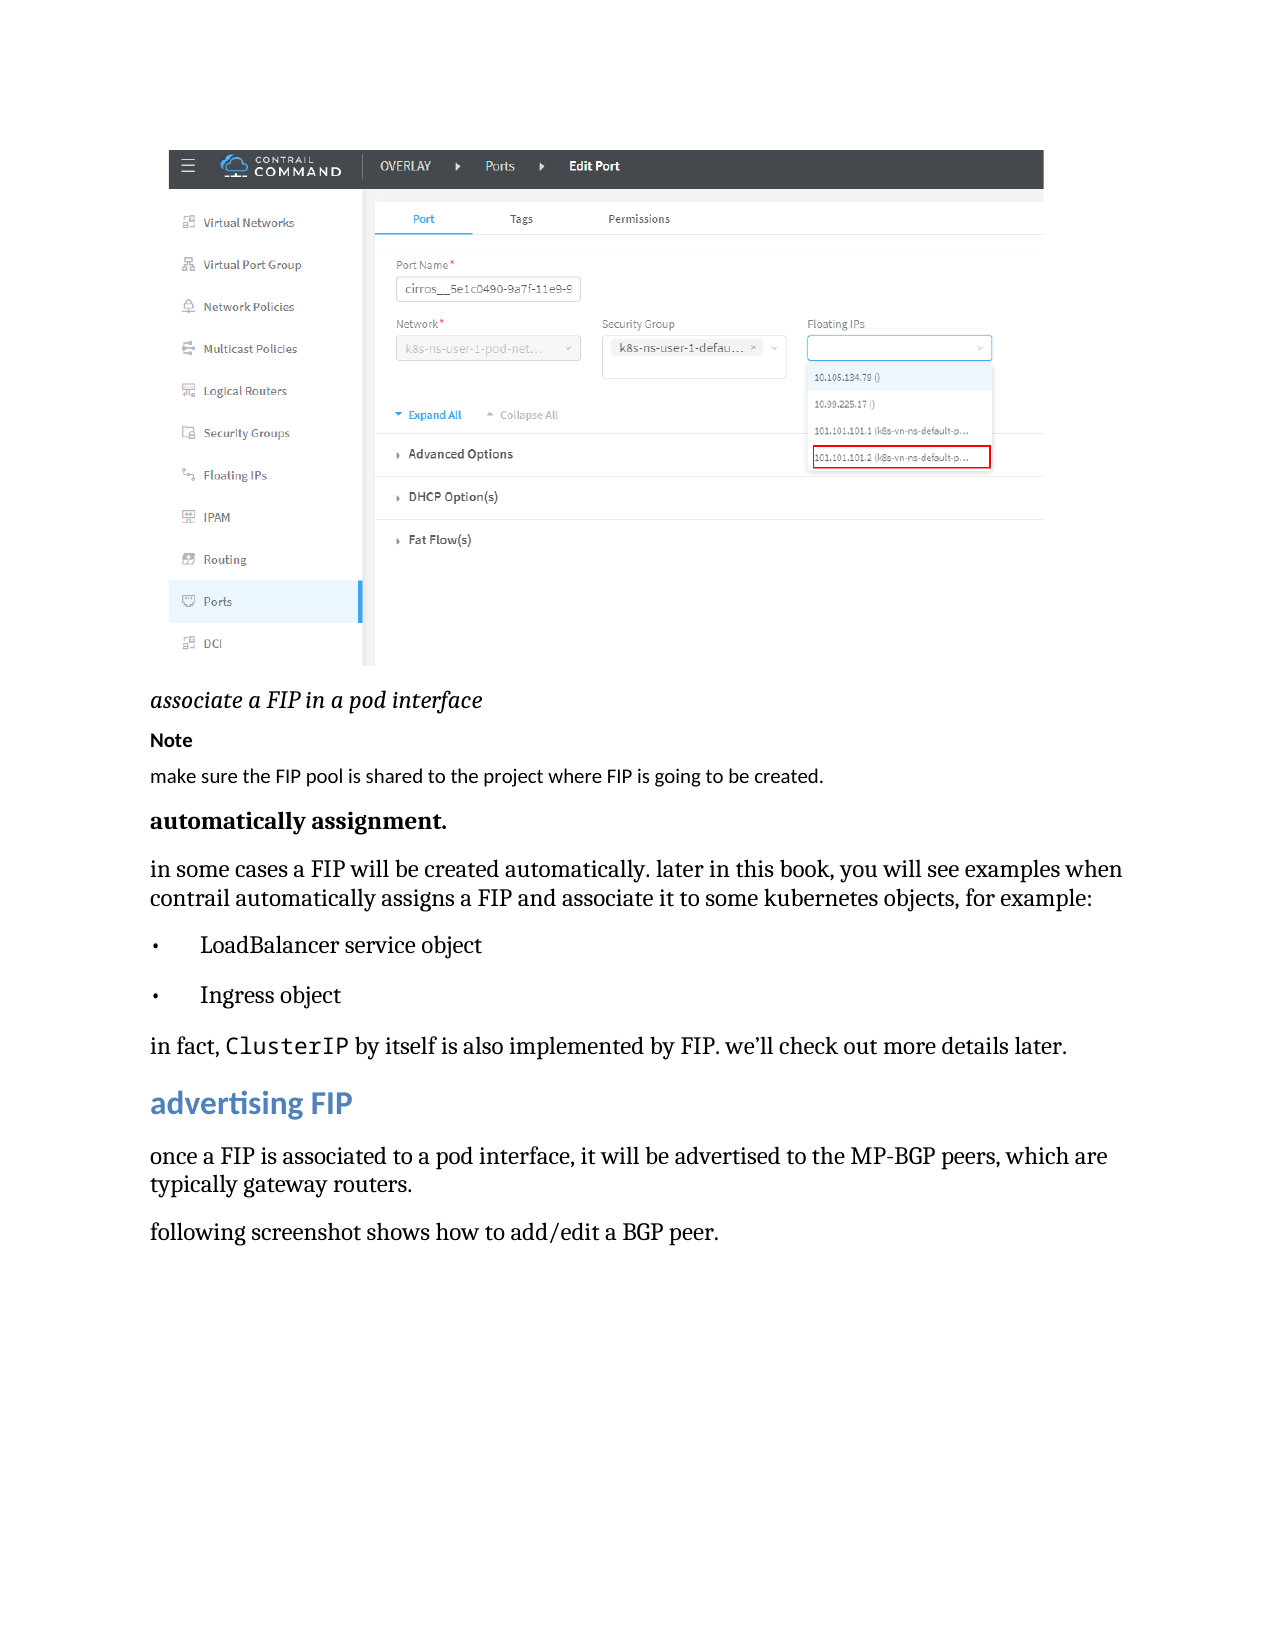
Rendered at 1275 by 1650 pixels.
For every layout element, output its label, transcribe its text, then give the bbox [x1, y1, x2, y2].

text once a FIP is associated to a pod interface, it will be advertised to the MP-BGP peers, which are typically gateway routers. [150, 1142, 1125, 1199]
text make sure the FIP pool is shared to the project where FIP is going to be created. [150, 763, 1125, 788]
text automatically assignment. [150, 807, 1125, 836]
list Ingress object [150, 981, 1125, 1009]
text following screenshot shows how to add/edit a BGP peer. [150, 1218, 1125, 1247]
text Note [150, 727, 1125, 753]
text in some cases a FIP will be created automatically. later in this book, you will see examples when contrail automatically assigns a FIP and associate it to some kubernetes objects, for example: [150, 855, 1125, 912]
text associate a FIP in a pod interface [150, 686, 1125, 715]
text in fact, ClusterIP by itself is also implemented by FIP. we’ll check out more details later. [150, 1030, 1125, 1061]
subtitle advertising FIP [150, 1082, 1125, 1123]
list LoadBalancer service object [150, 931, 1125, 960]
picture [168, 150, 1044, 666]
